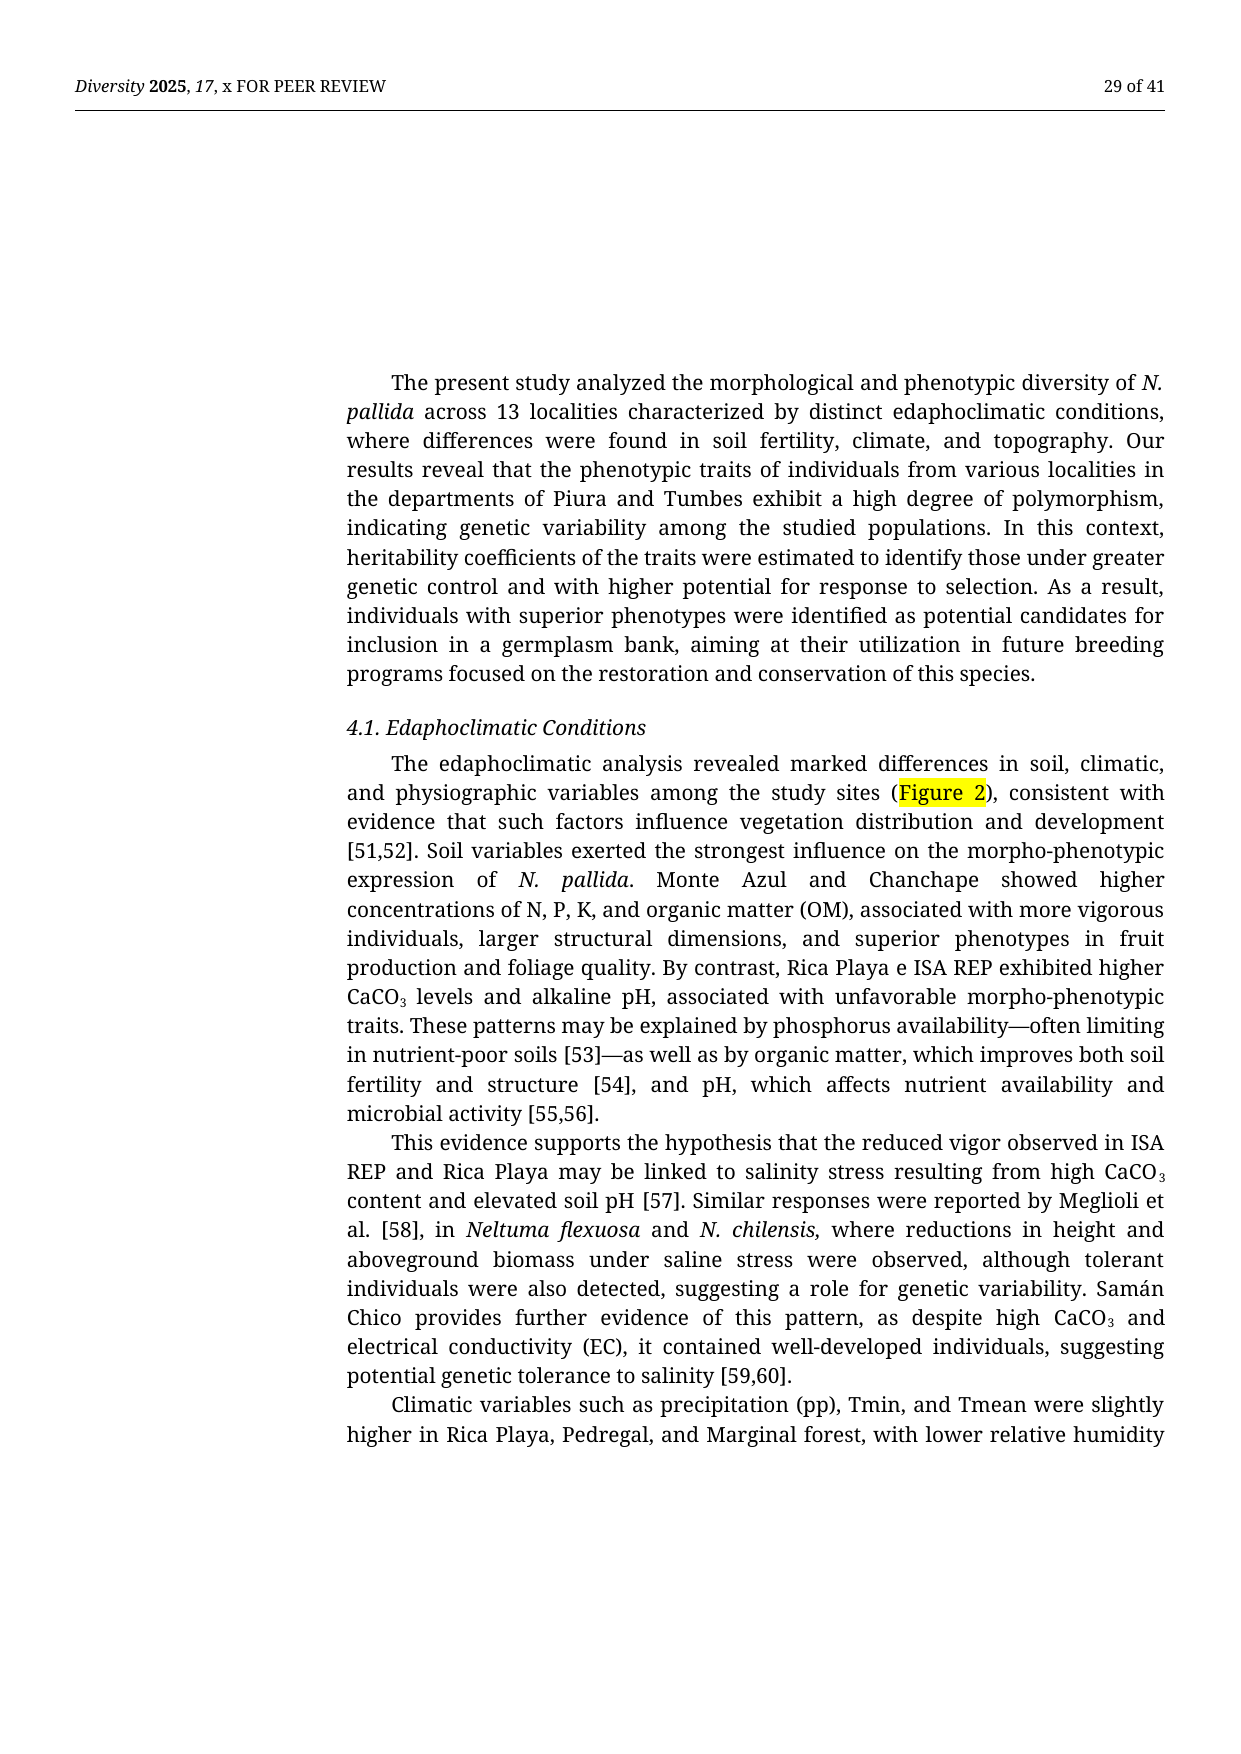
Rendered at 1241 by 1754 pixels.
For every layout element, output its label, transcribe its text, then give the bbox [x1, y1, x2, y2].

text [347, 1390, 1165, 1448]
subtitle 4.1. Edaphoclimatic Conditions [347, 713, 1165, 742]
text The present study analyzed the morphological and phenotypic diversity of N. pallida across 13 localities characterized by distinct edaphoclimatic conditions, where differences were found in soil fertility, climate, and topography. Our results reveal that the phenotypic traits of individuals from various localities in the departments of Piura and Tumbes exhibit a high degree of polymorphism, indicating genetic variability among the studied populations. In this context, heritability coefficients of the traits were estimated to identify those under greater genetic control and with higher potential for response to selection. As a result, individuals with superior phenotypes were identified as potential candidates for inclusion in a germplasm bank, aiming at their utilization in future breeding programs focused on the restoration and conservation of this species. [347, 367, 1165, 688]
text This evidence supports the hypothesis that the reduced vigor observed in ISA REP and Rica Playa may be linked to salinity stress resulting from high CaCO3 content and elevated soil pH [57]. Similar responses were reported by Meglioli et al. [58], in Neltuma flexuosa and N. chilensis, where reductions in height and aboveground biomass under saline stress were observed, although tolerant individuals were also detected, suggesting a role for genetic variability. Samán Chico provides further evidence of this pattern, as despite high CaCO3 and electrical conductivity (EC), it contained well-developed individuals, suggesting potential genetic tolerance to salinity [59,60]. [347, 1127, 1165, 1390]
text The edaphoclimatic analysis revealed marked differences in soil, climatic, and physiographic variables among the study sites (Figure 2), consistent with evidence that such factors influence vegetation distribution and development [51,52]. Soil variables exerted the strongest influence on the morpho-phenotypic expression of N. pallida. Monte Azul and Chanchape showed higher concentrations of N, P, K, and organic matter (OM), associated with more vigorous individuals, larger structural dimensions, and superior phenotypes in fruit production and foliage quality. By contrast, Rica Playa e ISA REP exhibited higher CaCO3 levels and alkaline pH, associated with unfavorable morpho-phenotypic traits. These patterns may be explained by phosphorus availability—often limiting in nutrient-poor soils [53]—as well as by organic matter, which improves both soil fertility and structure [54], and pH, which affects nutrient availability and microbial activity [55,56]. [347, 748, 1165, 1127]
